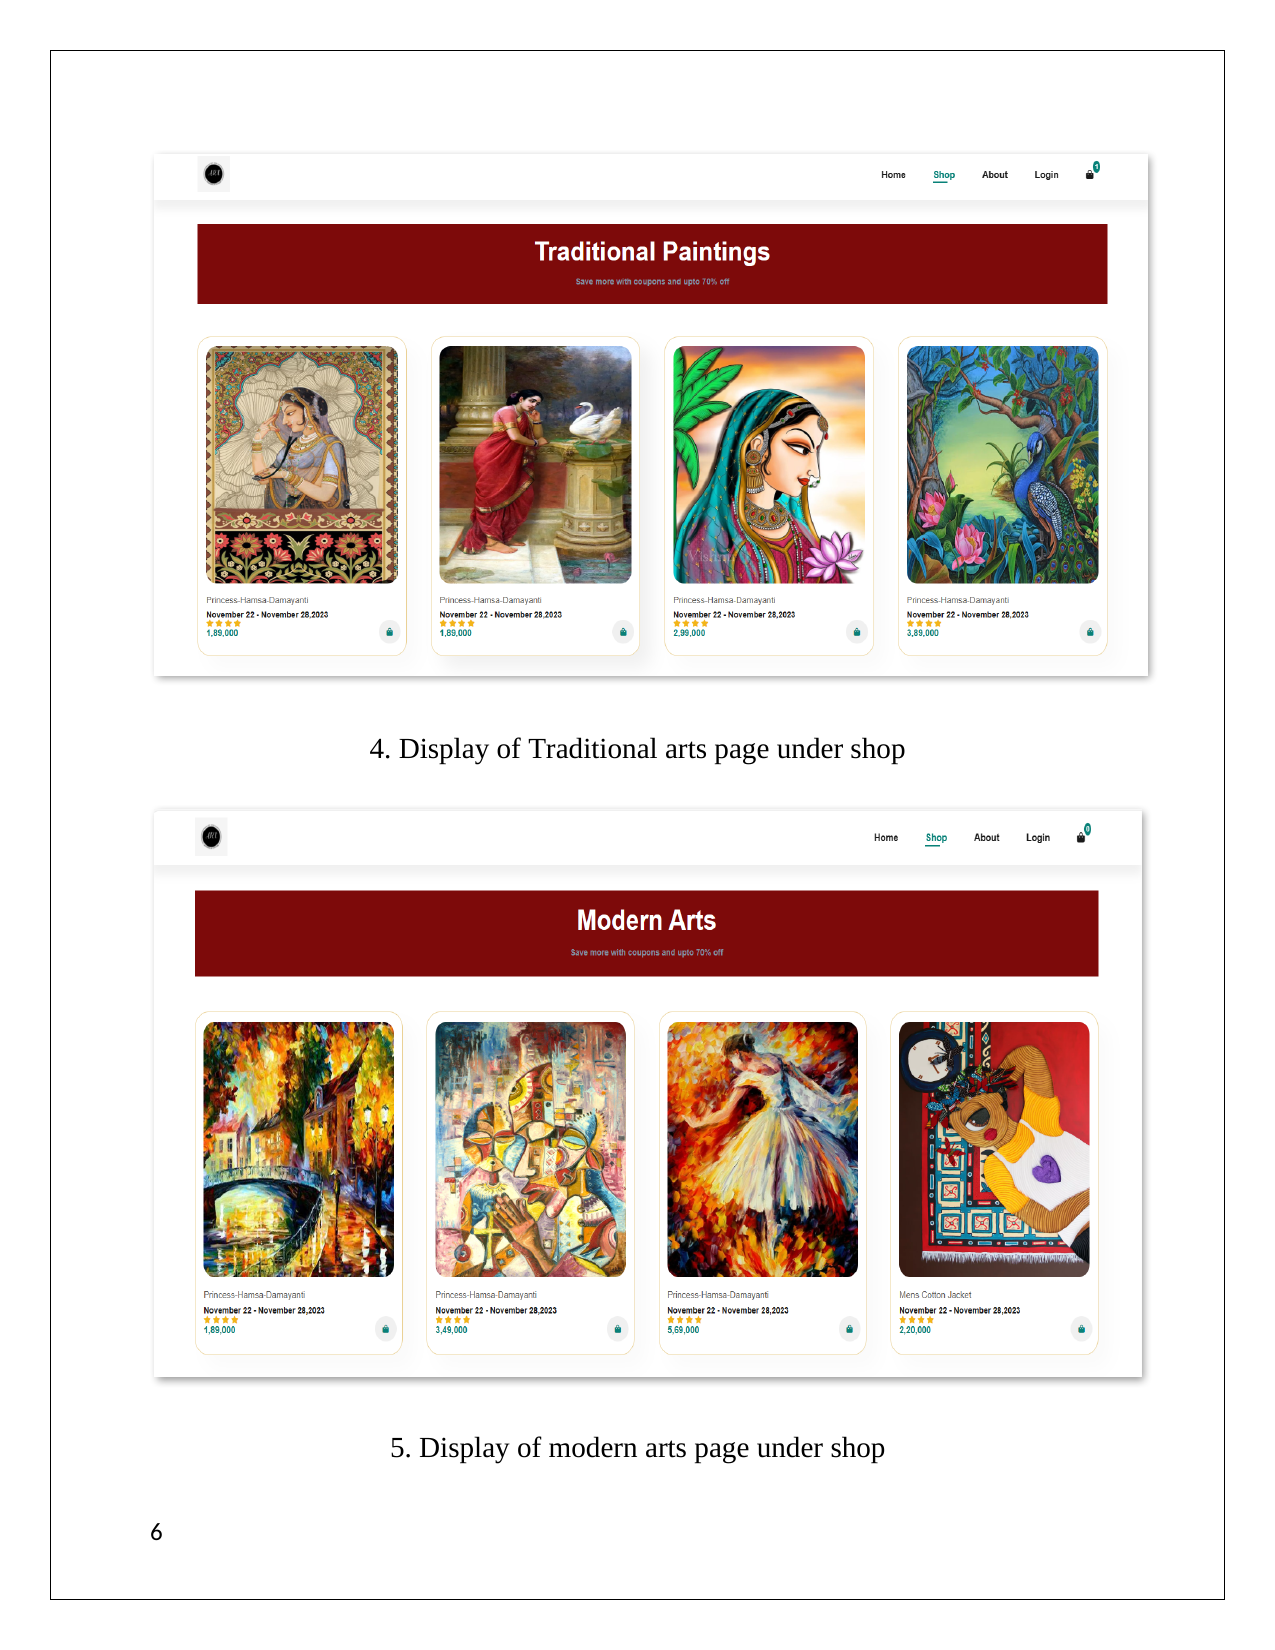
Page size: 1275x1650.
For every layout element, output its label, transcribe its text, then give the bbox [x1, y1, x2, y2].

text 5. Display of modern arts page under shop [150, 1430, 1125, 1464]
text 4. Display of Traditional arts page under shop [150, 731, 1125, 765]
picture [154, 154, 1148, 676]
picture [154, 809, 1142, 1377]
